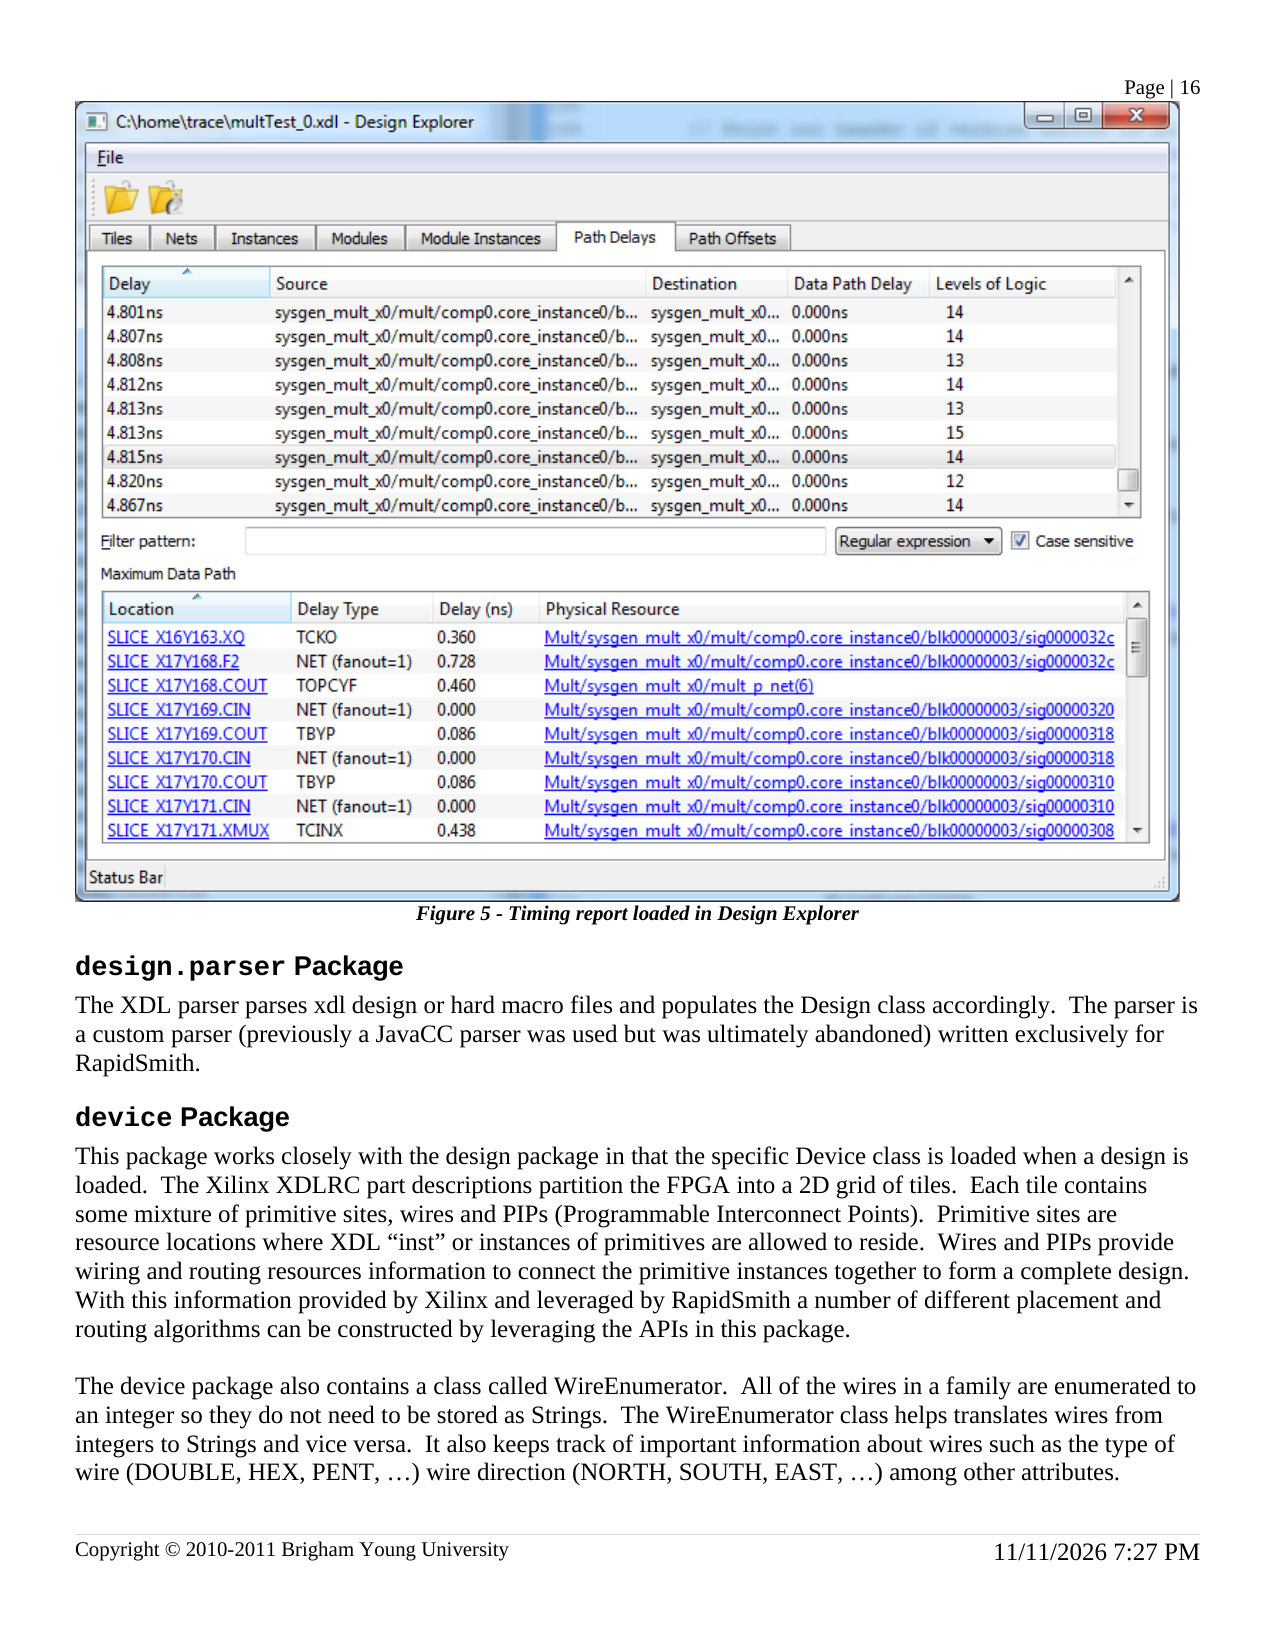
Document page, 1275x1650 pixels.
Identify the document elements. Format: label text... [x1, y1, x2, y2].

text The device package also contains a class called WireEnumerator. All of the wires in a family are enumerated to an integer so they do not need to be stored as Strings. The WireEnumerator class helps translates wires from integers to Strings and vice versa. It also keeps track of important information about wires such as the type of wire (DOUBLE, HEX, PENT, …) wire direction (NORTH, SOUTH, EAST, …) among other attributes. [75, 1371, 1200, 1486]
subtitle Figure 5 - Timing report loaded in Design Explorer [75, 901, 1200, 925]
text This package works closely with the design package in that the specific Device class is loaded when a design is loaded. The Xilinx XDLRC part descriptions partition the FPGA into a 2D grid of tiles. Each tile contains some mixture of primitive sites, wires and PIPs (Programmable Interconnect Points). Primitive sites are resource locations where XDL “inst” or instances of primitives are allowed to reside. Wires and PIPs provide wiring and routing resources information to connect the primitive instances together to form a complete design. With this information provided by Xilinx and leveraged by RapidSmith a number of different placement and routing algorithms can be constructed by leveraging the APIs in this package. [75, 1141, 1200, 1342]
subtitle device Package [75, 1101, 1200, 1135]
text The XDL parser parses xdl design or hard macro files and populates the Design class accordingly. The parser is a custom parser (previously a JavaCC parser was used but was ultimately abandoned) written exclusively for RapidSmith. [75, 990, 1200, 1076]
picture [75, 101, 1180, 902]
subtitle design.parser Package [75, 950, 1200, 984]
